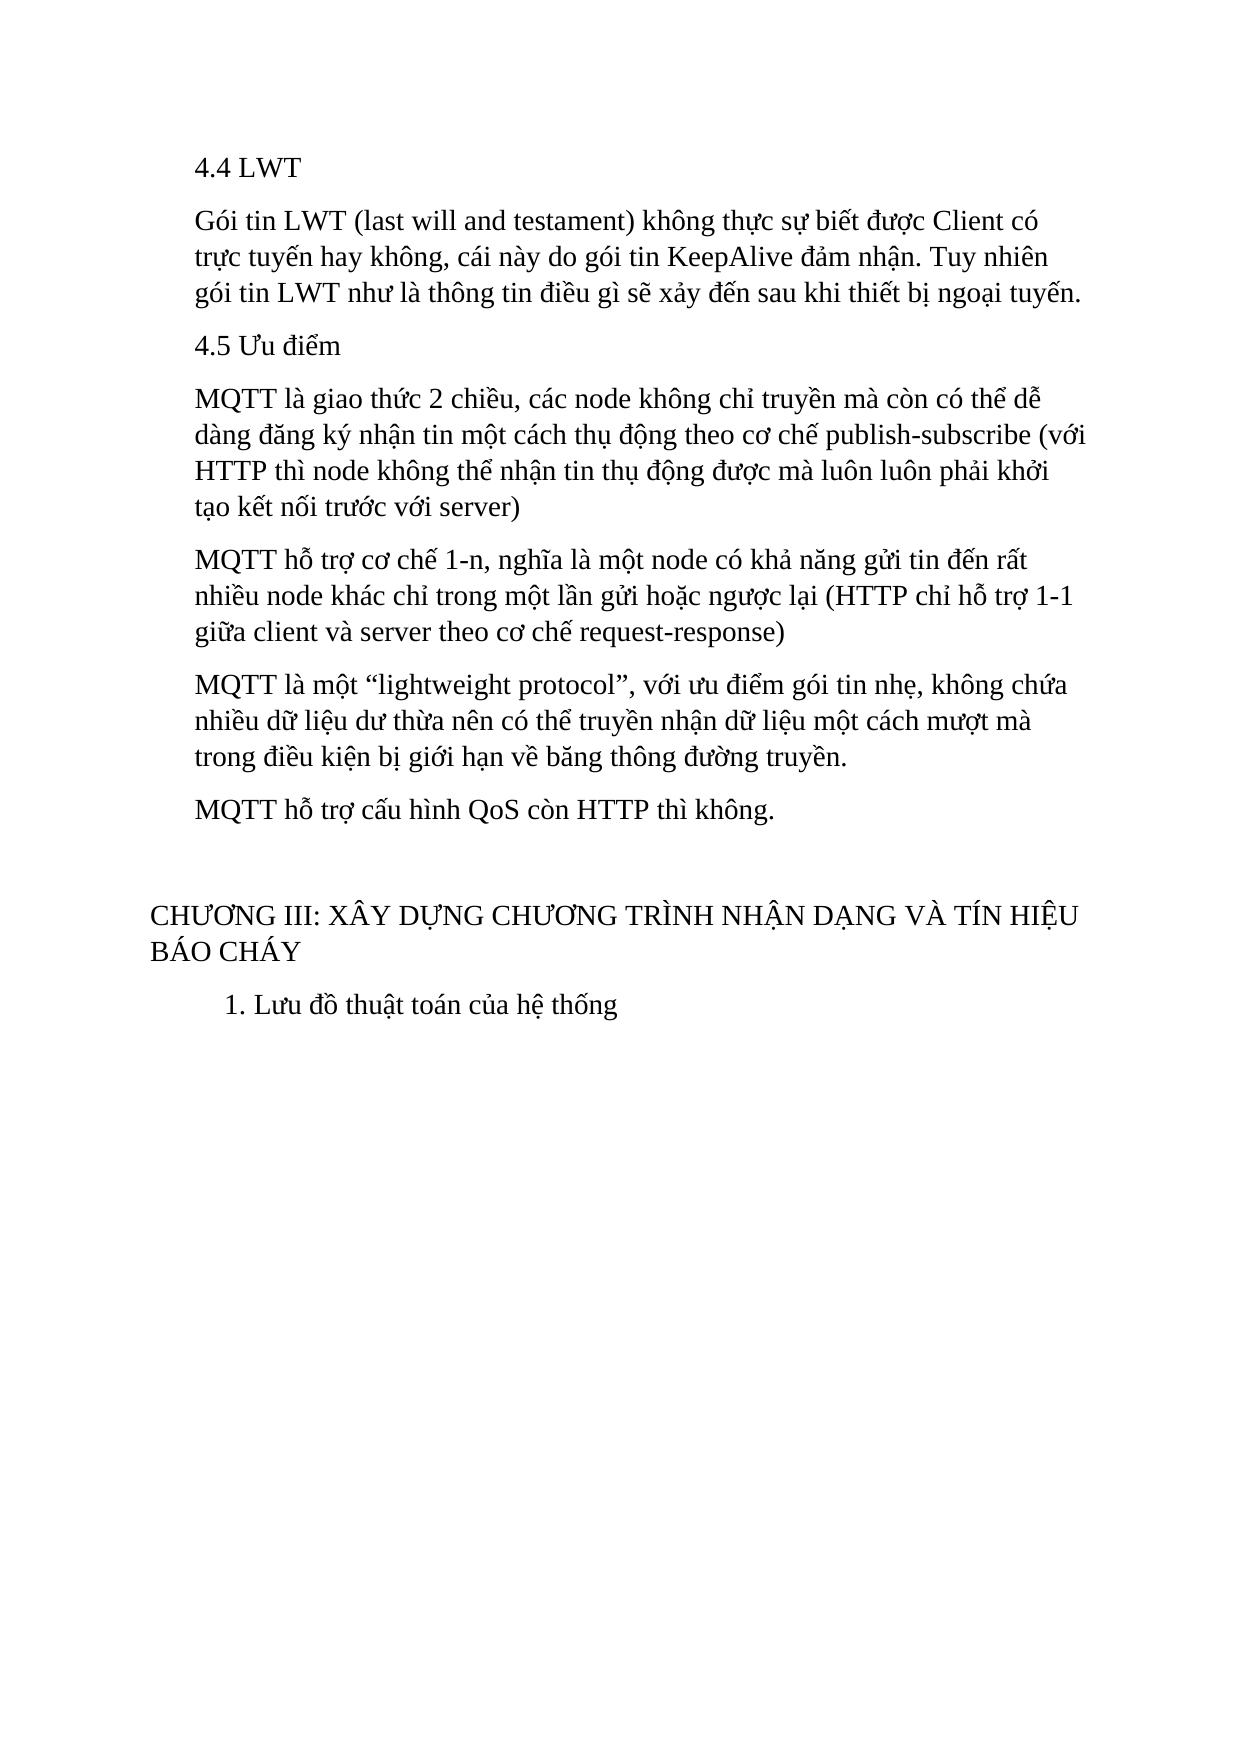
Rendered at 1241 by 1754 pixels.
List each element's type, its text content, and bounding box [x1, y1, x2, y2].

list Lưu đồ thuật toán của hệ thống [224, 987, 1090, 1020]
text 4.4 LWT [194, 150, 1090, 183]
text Gói tin LWT (last will and testament) không thực sự biết được Client có trực tuyến hay không, cái này do gói tin KeepAlive đảm nhận. Tuy nhiên gói tin LWT như là thông tin điều gì sẽ xảy đến sau khi thiết bị ngoại tuyến. [194, 203, 1090, 309]
text MQTT hỗ trợ cơ chế 1-n, nghĩa là một node có khả năng gửi tin đến rất nhiều node khác chỉ trong một lần gửi hoặc ngược lại (HTTP chỉ hỗ trợ 1-1 giữa client và server theo cơ chế request-response) [194, 542, 1090, 648]
text 4.5 Ưu điểm [194, 328, 1090, 361]
text MQTT hỗ trợ cấu hình QoS còn HTTP thì không. [194, 792, 1090, 826]
text MQTT là một “lightweight protocol”, với ưu điểm gói tin nhẹ, không chứa nhiều dữ liệu dư thừa nên có thể truyền nhận dữ liệu một cách mượt mà trong điều kiện bị giới hạn về băng thông đường truyền. [194, 667, 1090, 773]
text CHƯƠNG III: XÂY DỰNG CHƯƠNG TRÌNH NHẬN DẠNG VÀ TÍN HIỆU BÁO CHÁY [150, 898, 1090, 967]
text MQTT là giao thức 2 chiều, các node không chỉ truyền mà còn có thể dễ dàng đăng ký nhận tin một cách thụ động theo cơ chế publish-subscribe (với HTTP thì node không thể nhận tin thụ động được mà luôn luôn phải khởi tạo kết nối trước với server) [194, 381, 1090, 523]
